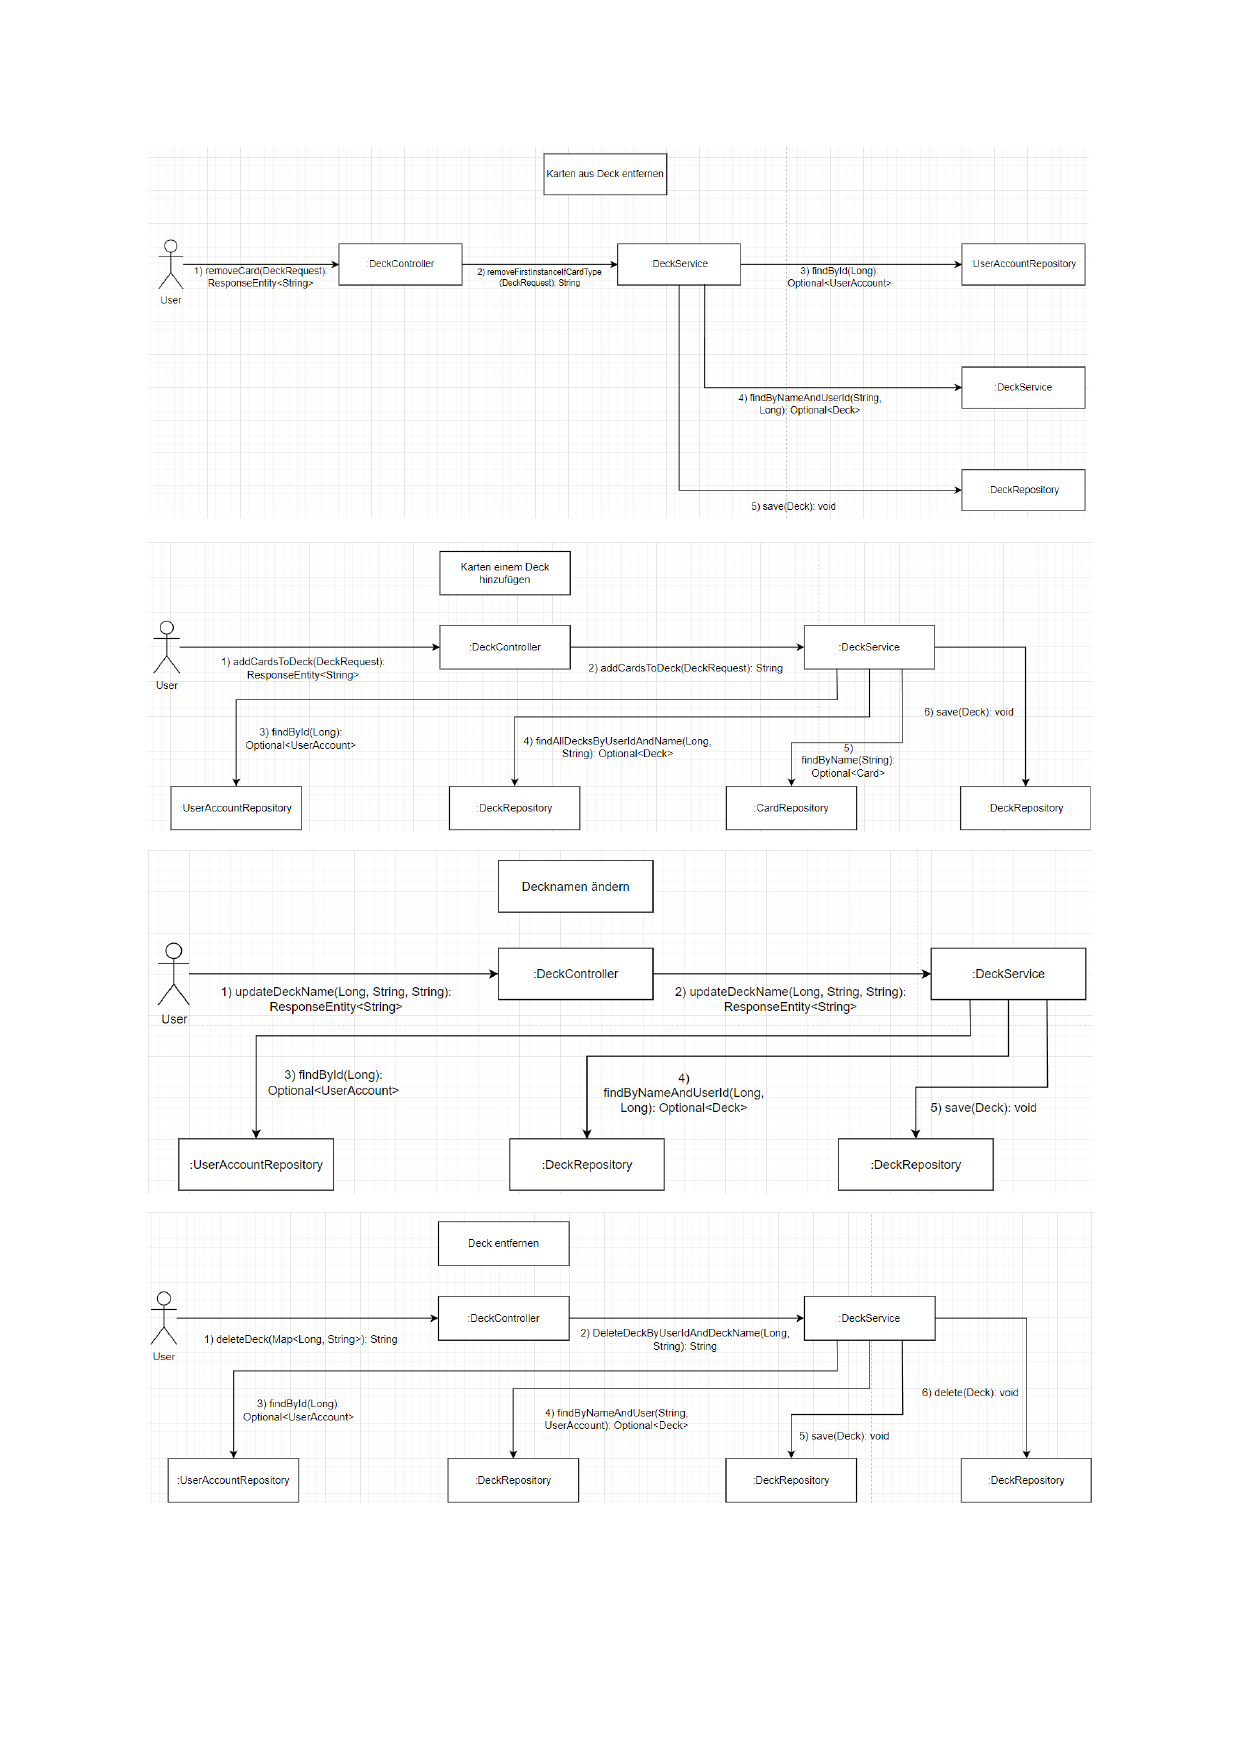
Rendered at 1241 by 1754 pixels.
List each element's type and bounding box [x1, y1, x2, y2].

picture [147, 1212, 1093, 1503]
picture [147, 147, 1088, 517]
picture [147, 850, 1093, 1194]
picture [147, 542, 1093, 832]
